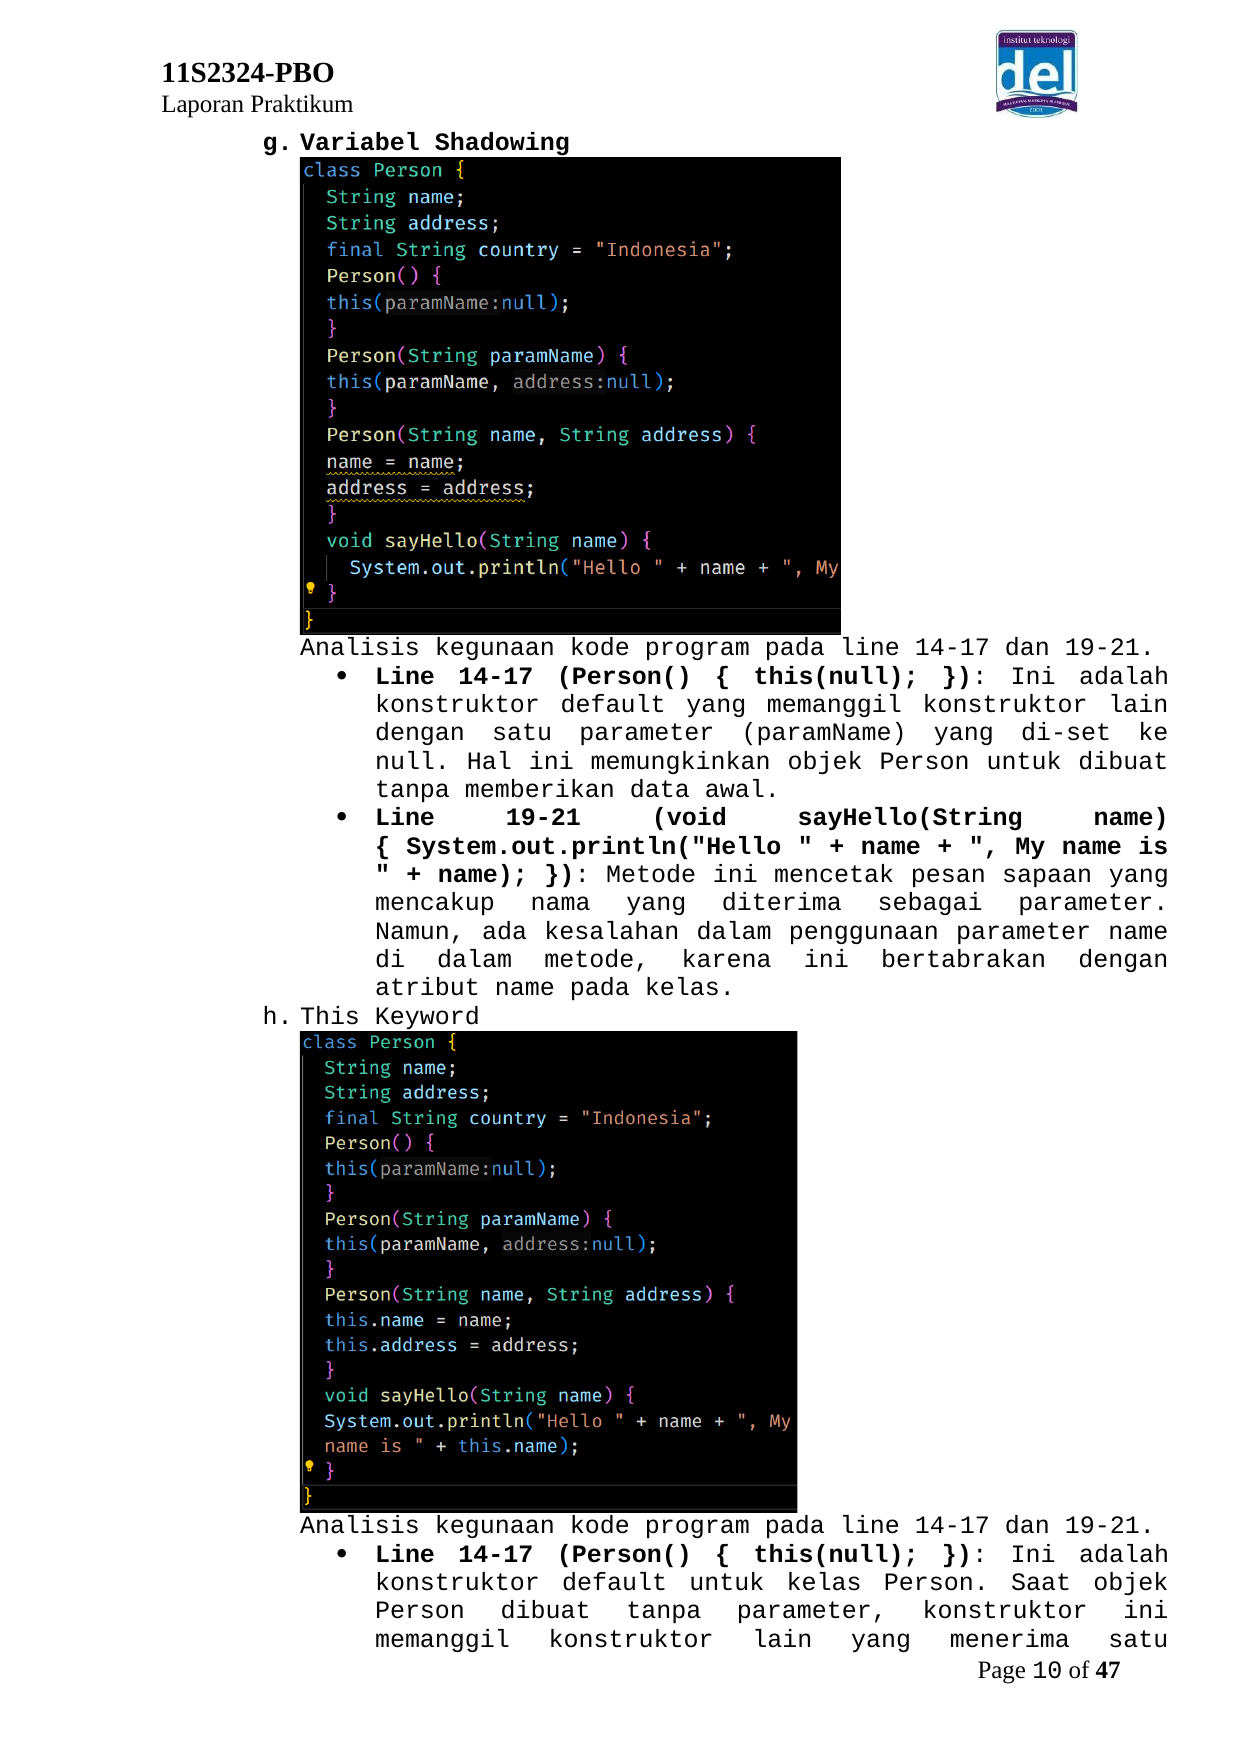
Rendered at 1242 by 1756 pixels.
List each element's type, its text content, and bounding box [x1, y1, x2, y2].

picture [299, 157, 841, 635]
list This Keyword [262, 1003, 1169, 1032]
picture [299, 1031, 798, 1513]
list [337, 1541, 1169, 1655]
list Analisis kegunaan kode program pada line 14-17 dan 19-21. [300, 635, 1169, 663]
list Line 19-21 (void sayHello(String name) { System.out.println("Hello " + name + ", My name is " + name); }): Metode ini mencetak pesan sapaan yang mencakup nama yang diterima sebagai parameter. Namun, ada kesalahan dalam penggunaan parameter name di dalam metode, karena ini bertabrakan dengan atribut name pada kelas. [337, 805, 1169, 1003]
list Analisis kegunaan kode program pada line 14-17 dan 19-21. [300, 1513, 1169, 1541]
picture [995, 29, 1078, 118]
list Line 14-17 (Person() { this(null); }): Ini adalah konstruktor default yang memanggil konstruktor lain dengan satu parameter (paramName) yang di-set ke null. Hal ini memungkinkan objek Person untuk dibuat tanpa memberikan data awal. [337, 663, 1169, 805]
list Variabel Shadowing [262, 129, 1169, 157]
